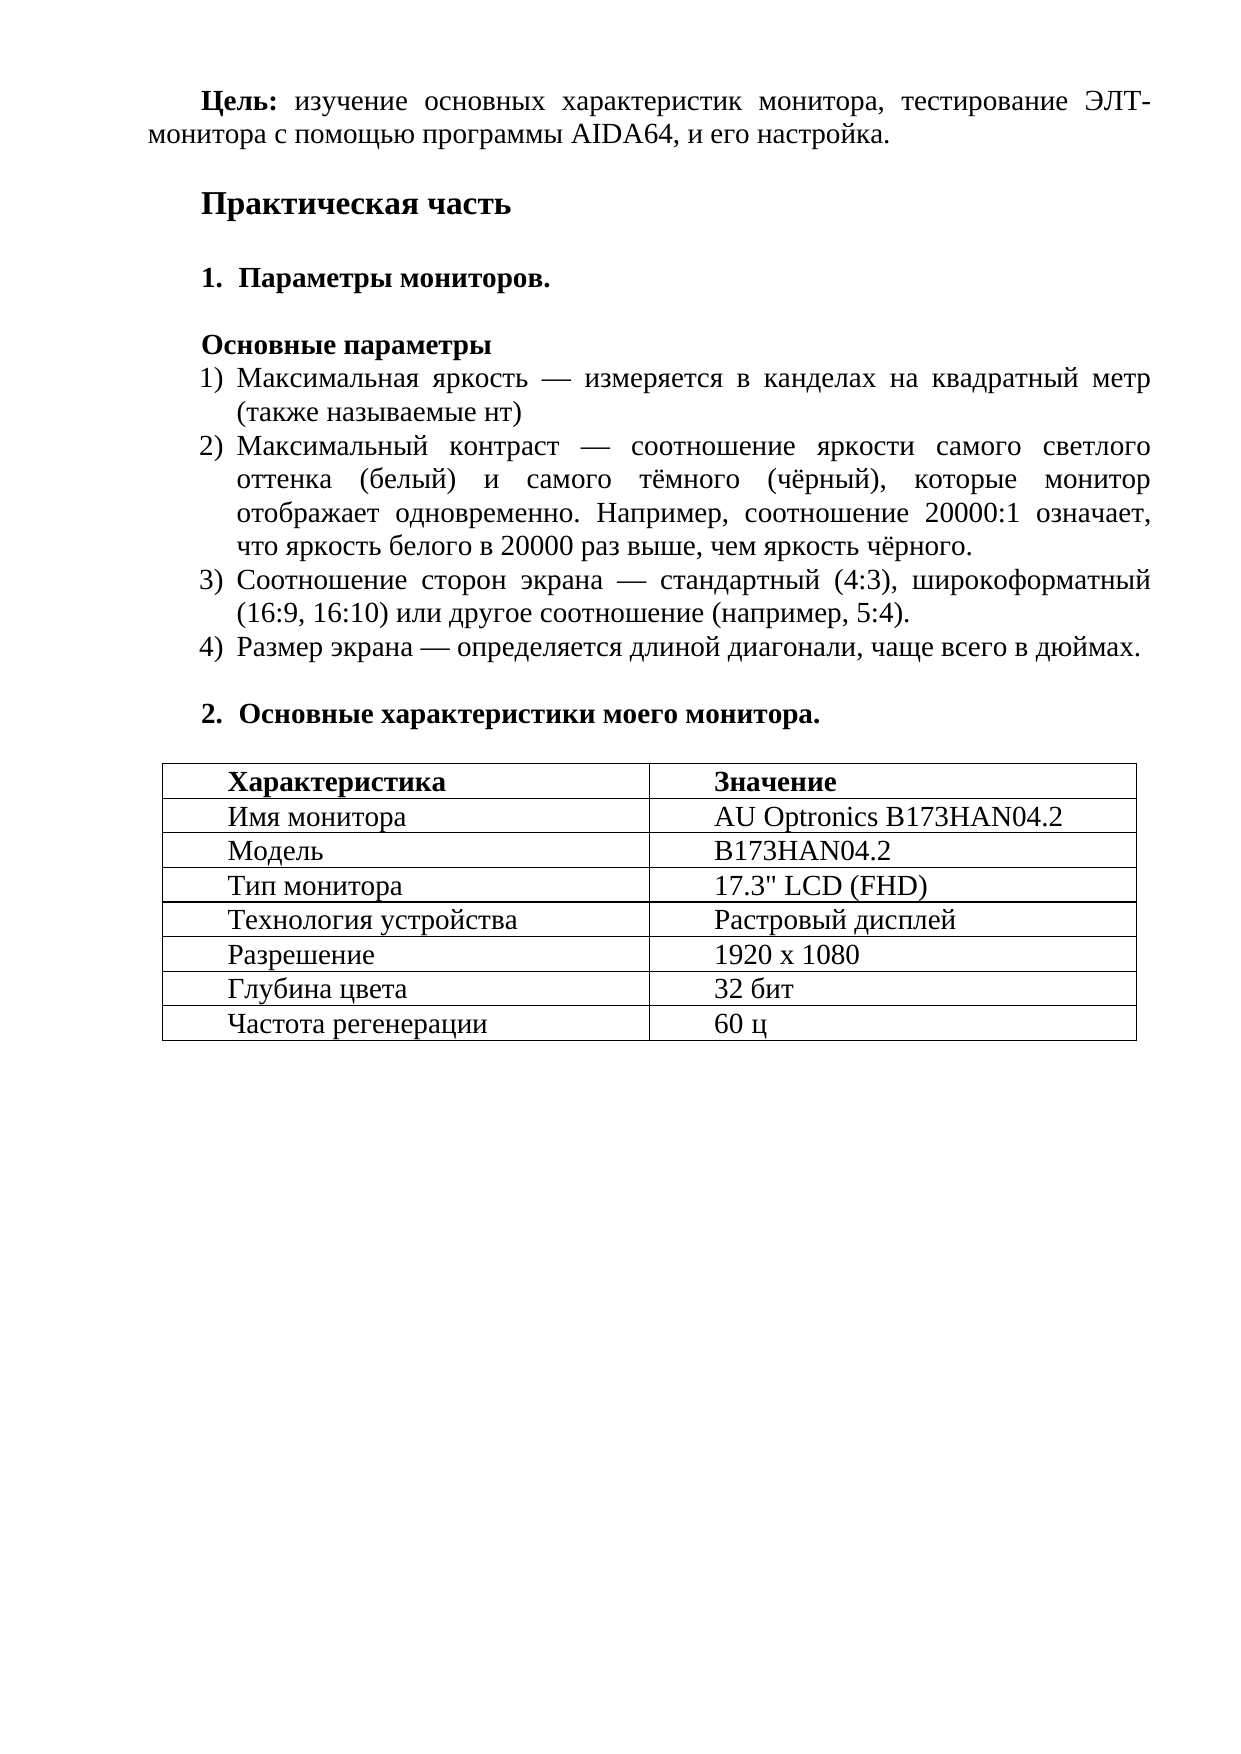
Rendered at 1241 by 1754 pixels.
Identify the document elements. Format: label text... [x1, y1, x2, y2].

list Размер экрана — определяется длиной диагонали, чаще всего в дюймах. [199, 629, 1152, 662]
list Соотношение сторон экрана — стандартный (4:3), широкоформатный (16:9, 16:10) или другое соотношение (например, 5:4). [199, 562, 1152, 629]
list Основные характеристики моего монитора. [201, 696, 1152, 729]
table_cell 1920 x 1080 [650, 937, 1136, 971]
text Основные параметры [148, 327, 1152, 361]
table_cell ц [650, 1006, 1136, 1040]
table_cell Растровый дисплей [650, 903, 1136, 936]
table_cell 32 бит [650, 972, 1136, 1005]
table_cell AU Optronics B173HAN04.2 [650, 799, 1136, 832]
text Цель: изучение основных характеристик монитора, тестирование ЭЛТ-монитора с помощью программы AIDA64, и его настройка. [148, 83, 1152, 150]
table_cell Модель [163, 833, 649, 867]
table_cell Частота регенерации [163, 1006, 649, 1040]
table_cell 17.3" LCD (FHD) [650, 868, 1136, 901]
table_cell B173HAN04.2 [650, 833, 1136, 867]
table_cell Глубина цвета [163, 972, 649, 1005]
table_header Значение [650, 764, 1136, 798]
list Параметры мониторов. [201, 260, 1152, 293]
table_cell Разрешение [163, 937, 649, 971]
table_cell Имя монитора [163, 799, 649, 832]
text Практическая часть [148, 183, 1152, 222]
list Максимальный контраст — соотношение яркости самого светлого оттенка (белый) и самого тёмного (чёрный), которые монитор отображает одновременно. Например, соотношение 20000:1 означает, что яркость белого в 20000 раз выше, чем яркость чёрного. [199, 428, 1152, 562]
table_header Характеристика [163, 764, 649, 798]
table_cell Тип монитора [163, 868, 649, 901]
table_cell Технология устройства [163, 903, 649, 936]
list Максимальная яркость — измеряется в канделах на квадратный метр (также называемые нт) [199, 361, 1152, 428]
